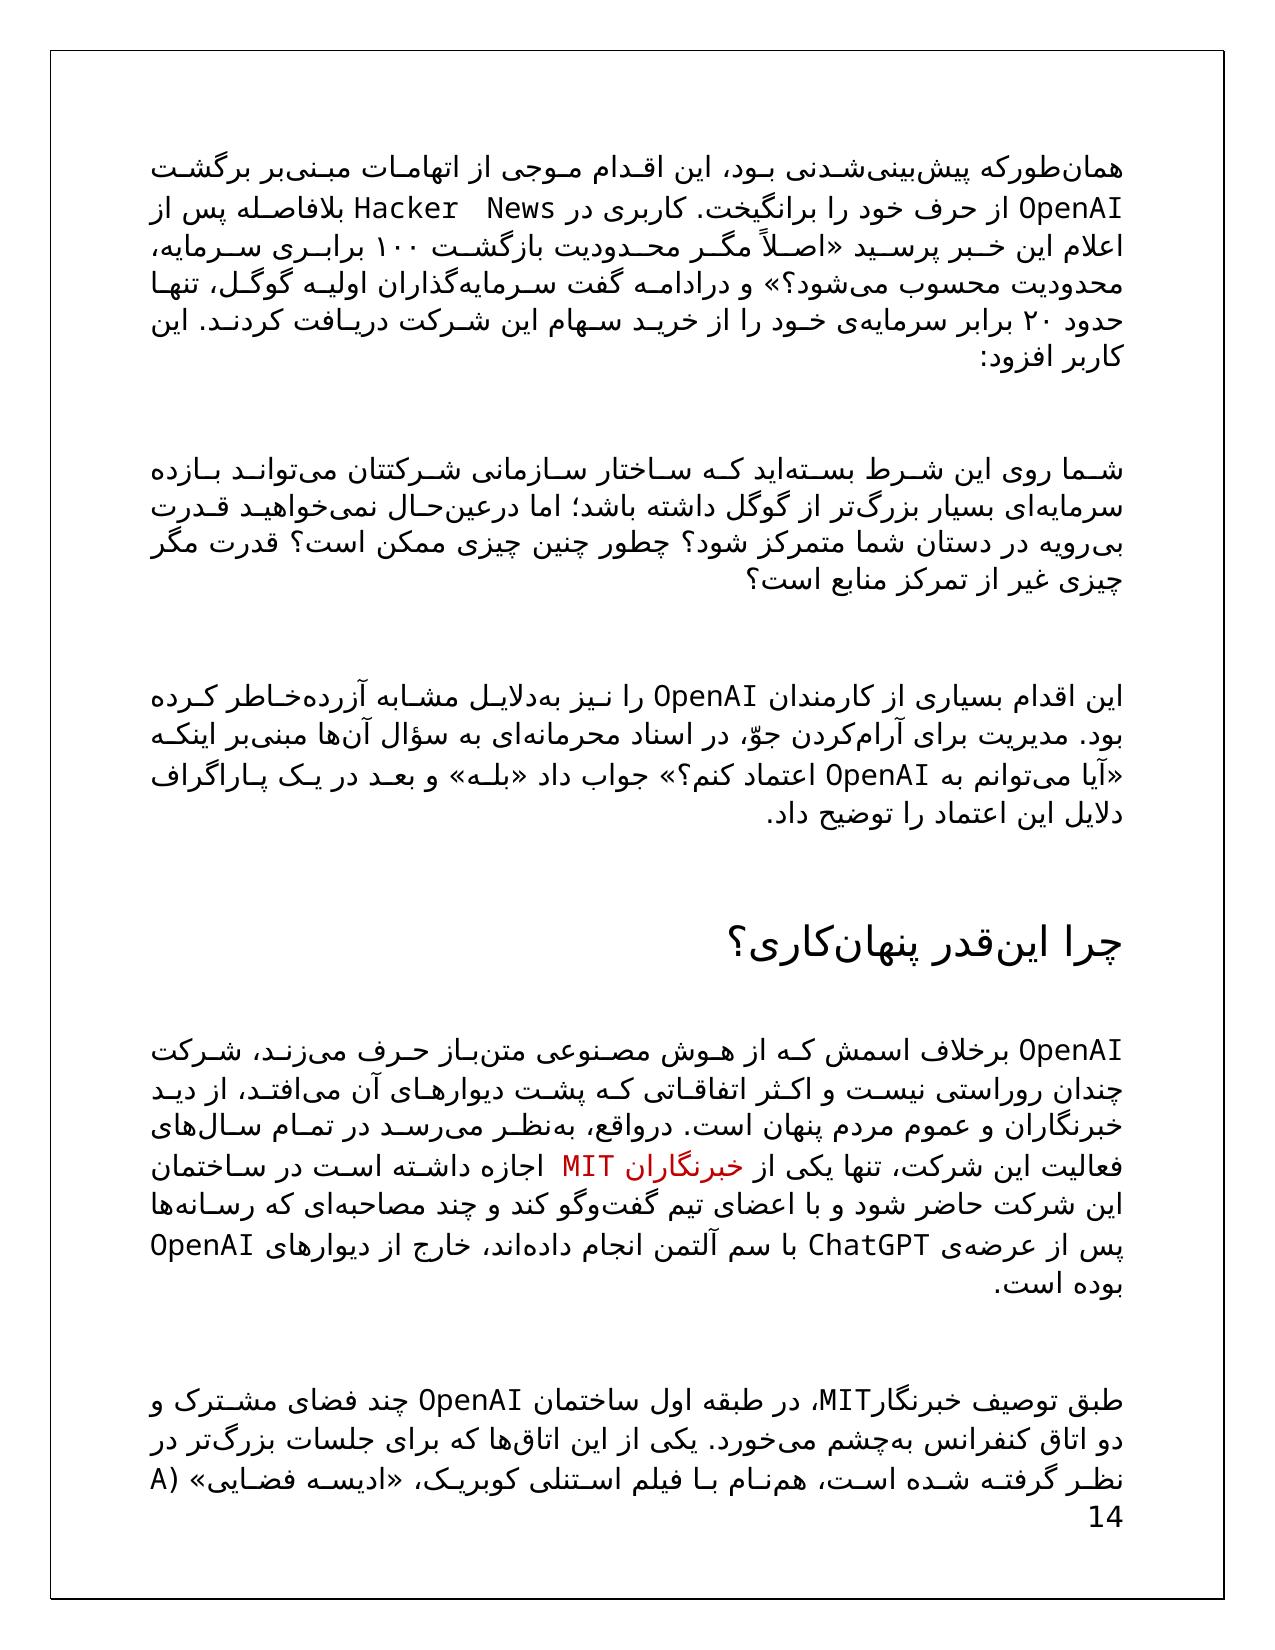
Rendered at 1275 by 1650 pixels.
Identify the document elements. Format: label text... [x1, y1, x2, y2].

text همان‌طورکه پیش‌بینی‌شدنی بود،‌ این اقدام موجی از اتهامات مبنی‌بر برگشت OpenAI از حرف خود را برانگیخت. کاربری در Hacker News بلافاصله پس از اعلام این خبر پرسید «اصلاً مگر محدودیت بازگشت ۱۰۰ برابری سرمایه، محدودیت محسوب می‌شود؟» و درادامه گفت سرمایه‌گذاران اولیه گوگل، تنها حدود ۲۰ برابر سرمایه‌‌ی خود را از خرید سهام این شرکت دریافت کردند. این کاربر افزود: [150, 150, 1124, 373]
text این اقدام بسیاری از کارمندان OpenAI را نیز به‌دلایل مشابه آزرده‌خاطر کرده بود. مدیریت برای آرام‌کردن جوّ، در اسناد محرمانه‌ای به سؤال آن‌ها مبنی‌بر اینکه «آیا می‌توانم به OpenAI اعتماد کنم؟» جواب داد «بله» و بعد در یک پاراگراف دلایل این اعتماد را توضیح داد. [150, 675, 1124, 831]
text OpenAI برخلاف اسمش که از هوش مصنوعی متن‌باز حرف می‌زند، شرکت چندان روراستی نیست و اکثر اتفاقاتی که پشت دیوارهای آن می‌افتد، از دید خبرنگاران و عموم مردم پنهان است. درواقع، به‌نظر می‌رسد در تمام سال‌های فعالیت این شرکت، تنها یکی از خبرنگاران MIT اجازه داشته است در ساختمان این شرکت حاضر شود و با اعضای تیم گفت‌وگو کند و چند مصاحبه‌ای که رسانه‌ها پس از عرضه‌ی ChatGPT با سم آلتمن انجام داده‌اند، خارج از دیوارهای OpenAI بوده است. [150, 1029, 1124, 1301]
subtitle چرا این‌قدر پنهان‌کاری؟ [150, 918, 1124, 966]
text شما روی این شرط بسته‌اید که ساختار سازمانی شرکتتان می‌تواند بازده سرمایه‌‌ای بسیار بزرگ‌تر از گوگل داشته باشد؛ اما درعین‌حال نمی‌خواهید قدرت بی‌رویه در دستان شما متمرکز شود؟ چطور چنین چیزی ممکن است؟ قدرت مگر چیزی غیر از تمرکز منابع است؟ [150, 452, 1124, 596]
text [150, 1379, 1124, 1498]
